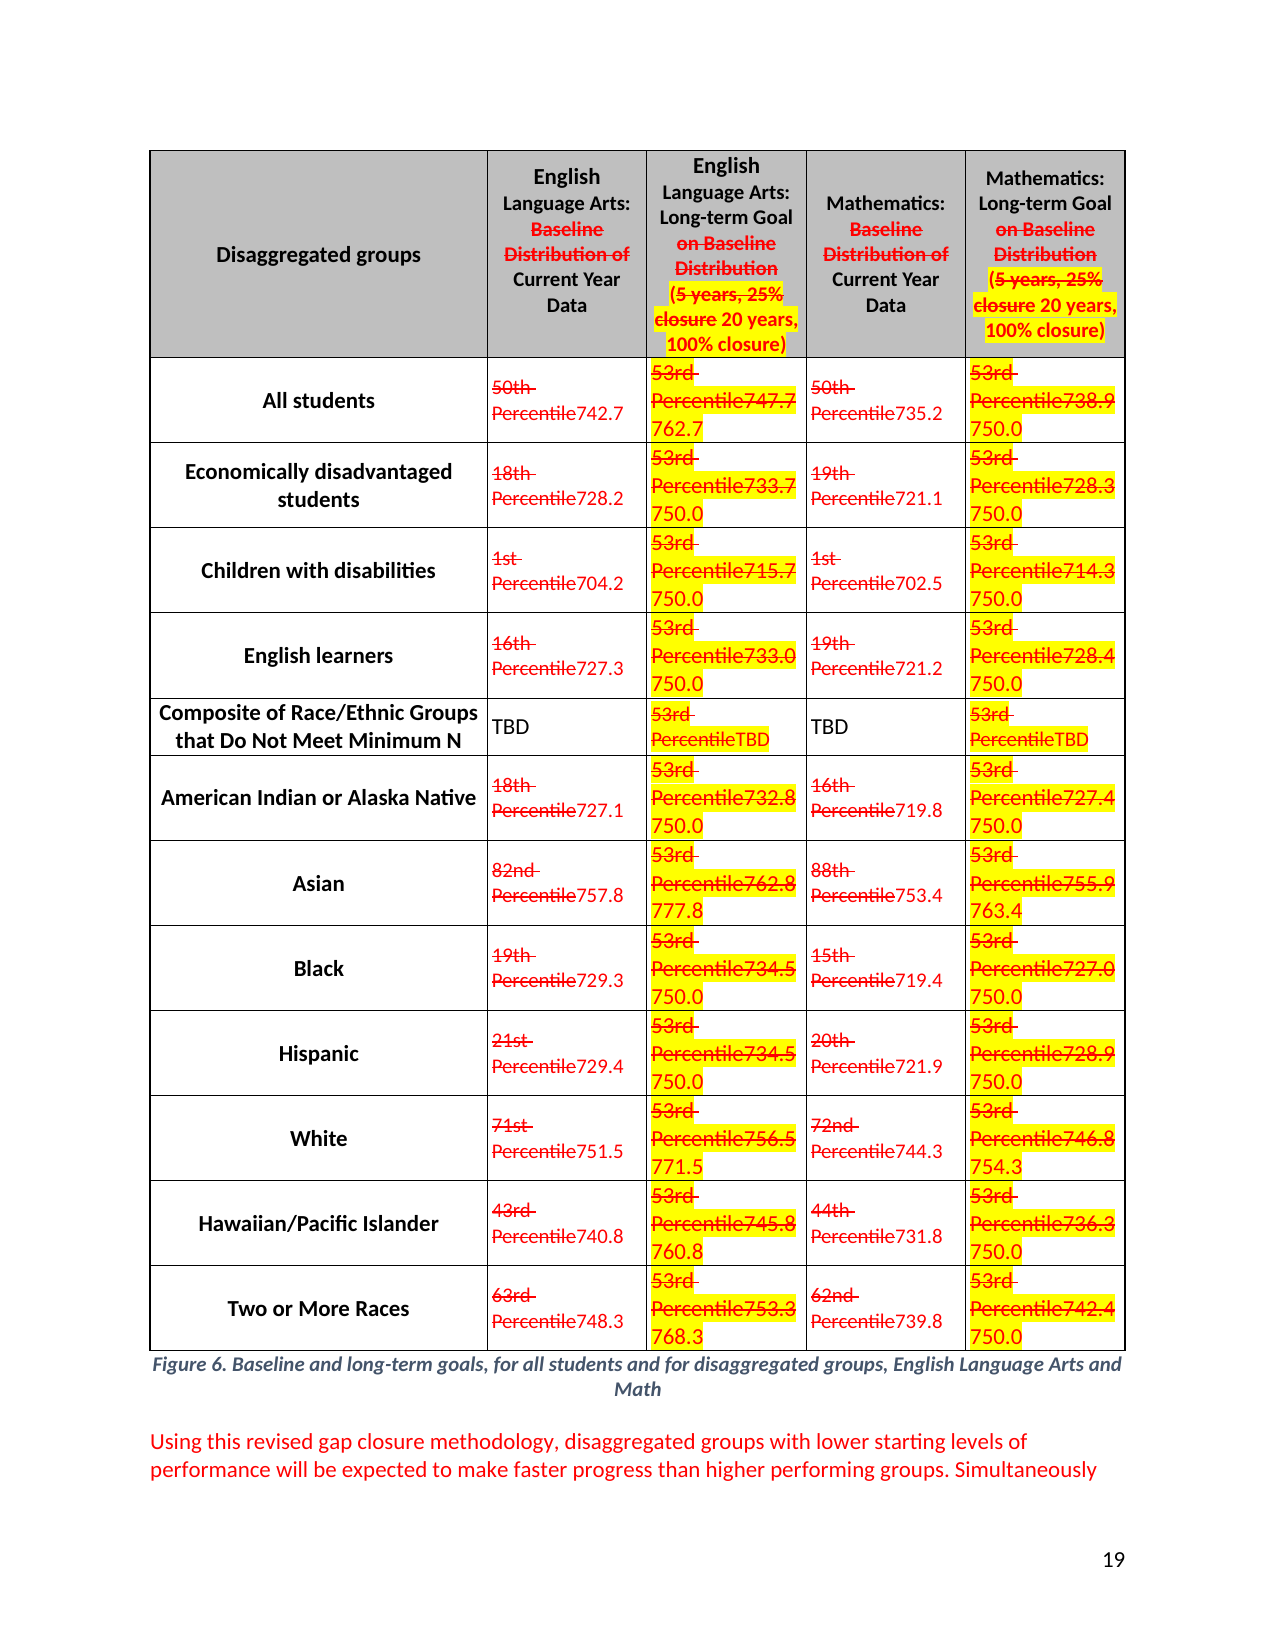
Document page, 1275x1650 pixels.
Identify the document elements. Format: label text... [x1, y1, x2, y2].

table_header English Language Arts: Baseline Distribution of Current Year Data [488, 151, 646, 357]
table_cell 15th Percentile719.4 [807, 926, 965, 1010]
table_cell White [151, 1096, 487, 1180]
table_cell Two or More Races [151, 1266, 487, 1350]
table_cell 53rd Percentile728.3 750.0 [1013, 443, 1124, 527]
table_header Disaggregated groups [151, 151, 487, 357]
table_cell 53rd Percentile736.3 750.0 [1013, 1181, 1124, 1265]
table_header Mathematics: Long-term Goal on Baseline Distribution (5 years, 25% closure 20 years, 100% closure) [966, 151, 1124, 357]
table_cell TBD [488, 699, 646, 754]
table_cell 53rd PercentileTBD [966, 699, 1124, 754]
table_cell 20th Percentile721.9 [807, 1011, 965, 1095]
table_cell 53rd Percentile727.0 750.0 [1013, 926, 1124, 1010]
table_cell 53rd Percentile755.9 763.4 [1013, 841, 1124, 925]
table_cell 53rd Percentile715.7 750.0 [694, 528, 806, 612]
table_cell 53rd Percentile762.8 777.8 [694, 841, 806, 925]
table_cell Economically disadvantaged students [151, 443, 487, 527]
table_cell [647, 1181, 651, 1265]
table_cell 18th Percentile728.2 [488, 443, 646, 527]
table_cell Children with disabilities [151, 528, 487, 612]
table_cell 50th Percentile735.2 [807, 358, 965, 442]
table_cell 53rd Percentile738.9 750.0 [1013, 358, 1124, 442]
table_cell 71st Percentile751.5 [488, 1096, 646, 1180]
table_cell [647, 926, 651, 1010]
table_cell 43rd Percentile740.8 [488, 1181, 646, 1265]
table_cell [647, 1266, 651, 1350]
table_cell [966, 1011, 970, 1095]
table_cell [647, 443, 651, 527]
table_cell 19th Percentile729.3 [488, 926, 646, 1010]
table_cell Asian [151, 841, 487, 925]
table_cell Hawaiian/Pacific Islander [151, 1181, 487, 1265]
table_cell TBD [807, 699, 965, 754]
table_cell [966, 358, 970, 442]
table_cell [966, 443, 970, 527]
table_cell 53rd PercentileTBD [647, 699, 806, 754]
table_cell 62nd Percentile739.8 [807, 1266, 965, 1350]
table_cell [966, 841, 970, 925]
table_cell 50th Percentile742.7 [488, 358, 646, 442]
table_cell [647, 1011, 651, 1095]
table_cell 1st Percentile704.2 [488, 528, 646, 612]
table_cell All students [151, 358, 487, 442]
table_cell 53rd Percentile733.0 750.0 [694, 613, 806, 697]
table_cell 88th Percentile753.4 [807, 841, 965, 925]
table_cell Composite of Race/Ethnic Groups that Do Not Meet Minimum N [151, 699, 487, 754]
table_cell 19th Percentile721.1 [807, 443, 965, 527]
table_cell 44th Percentile731.8 [807, 1181, 965, 1265]
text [150, 1427, 1125, 1483]
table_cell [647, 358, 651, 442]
table_cell 53rd Percentile714.3 750.0 [1013, 528, 1124, 612]
table_header Mathematics: Baseline Distribution of Current Year Data [807, 151, 965, 357]
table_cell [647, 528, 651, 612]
table_cell 18th Percentile727.1 [488, 756, 646, 839]
table_cell 53rd Percentile732.8 750.0 [647, 756, 806, 839]
table_cell 53rd Percentile734.5 750.0 [694, 1011, 806, 1095]
table_cell 53rd Percentile753.3 768.3 [694, 1266, 806, 1350]
table_cell 53rd Percentile734.5 750.0 [694, 926, 806, 1010]
text Figure 6. Baseline and long-term goals, for all students and for disaggregated groups, English Language Arts and Math [150, 1351, 1125, 1402]
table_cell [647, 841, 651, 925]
table_cell 53rd Percentile728.4 750.0 [1013, 613, 1124, 697]
table_cell Black [151, 926, 487, 1010]
table_header English Language Arts: Long-term Goal on Baseline Distribution (5 years, 25% closure 20 years, 100% closure) [647, 151, 806, 357]
table_cell 16th Percentile719.8 [807, 756, 965, 839]
table_cell 16th Percentile727.3 [488, 613, 646, 697]
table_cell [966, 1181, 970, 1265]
table_cell 53rd Percentile746.8 754.3 [1013, 1096, 1124, 1180]
table_cell 53rd Percentile756.5 771.5 [694, 1096, 806, 1180]
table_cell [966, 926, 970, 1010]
table_cell 21st Percentile729.4 [488, 1011, 646, 1095]
table_cell 1st Percentile702.5 [807, 528, 965, 612]
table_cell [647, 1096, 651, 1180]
table_cell Hispanic [151, 1011, 487, 1095]
table_cell 53rd Percentile727.4 750.0 [966, 756, 1124, 839]
table_cell 72nd Percentile744.3 [807, 1096, 965, 1180]
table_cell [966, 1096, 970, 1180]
table_cell 19th Percentile721.2 [807, 613, 965, 697]
table_cell 53rd Percentile728.9 750.0 [1013, 1011, 1124, 1095]
table_cell 53rd Percentile733.7 750.0 [694, 443, 806, 527]
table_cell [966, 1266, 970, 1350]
table_cell English learners [151, 613, 487, 697]
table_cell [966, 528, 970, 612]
table_cell American Indian or Alaska Native [151, 756, 487, 839]
table_cell 53rd Percentile742.4 750.0 [1013, 1266, 1124, 1350]
table_cell 53rd Percentile745.8 760.8 [694, 1181, 806, 1265]
table_cell 63rd Percentile748.3 [488, 1266, 646, 1350]
table_cell 82nd Percentile757.8 [488, 841, 646, 925]
table_cell 53rd Percentile747.7 762.7 [694, 358, 806, 442]
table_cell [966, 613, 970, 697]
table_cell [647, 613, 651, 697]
